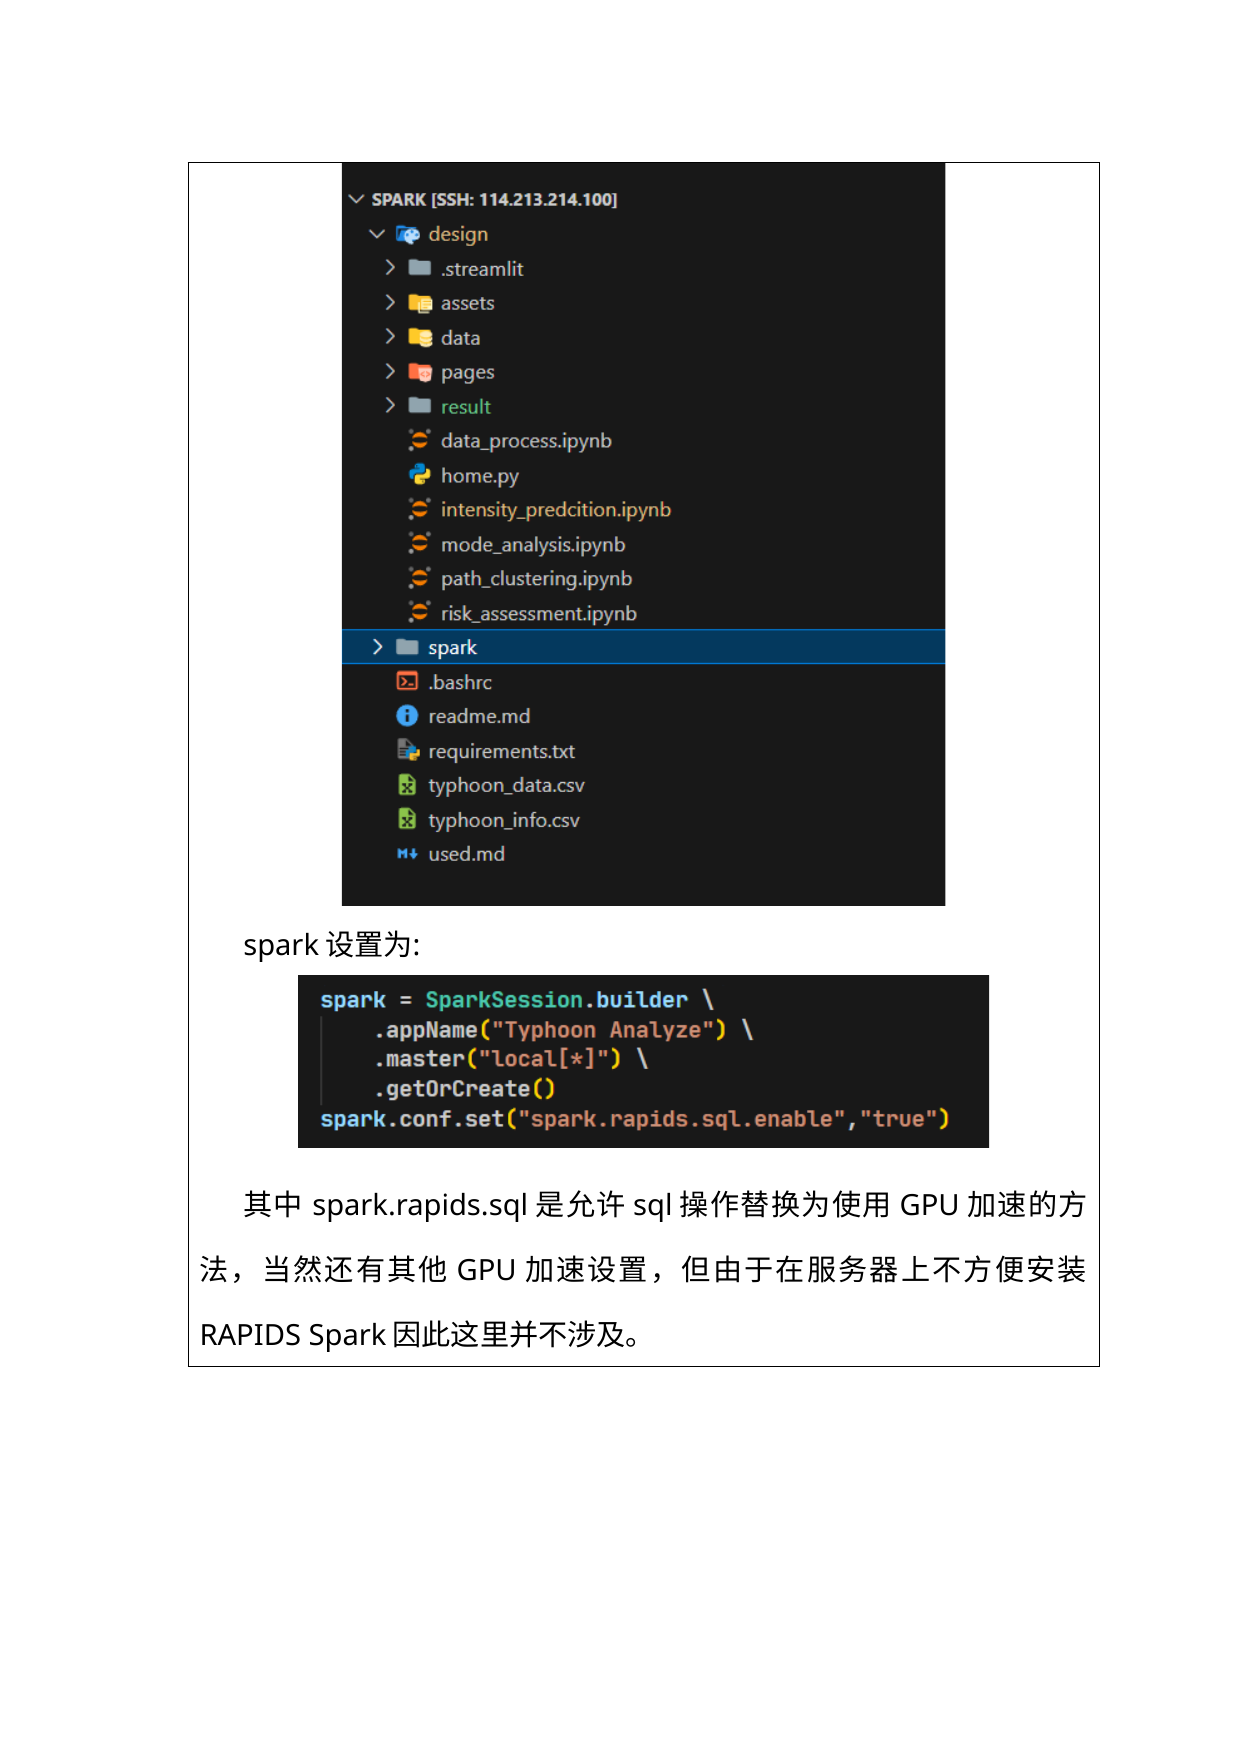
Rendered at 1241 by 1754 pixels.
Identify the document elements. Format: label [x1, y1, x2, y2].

table_cell [189, 163, 1099, 1366]
picture [298, 975, 990, 1148]
picture [341, 163, 946, 906]
